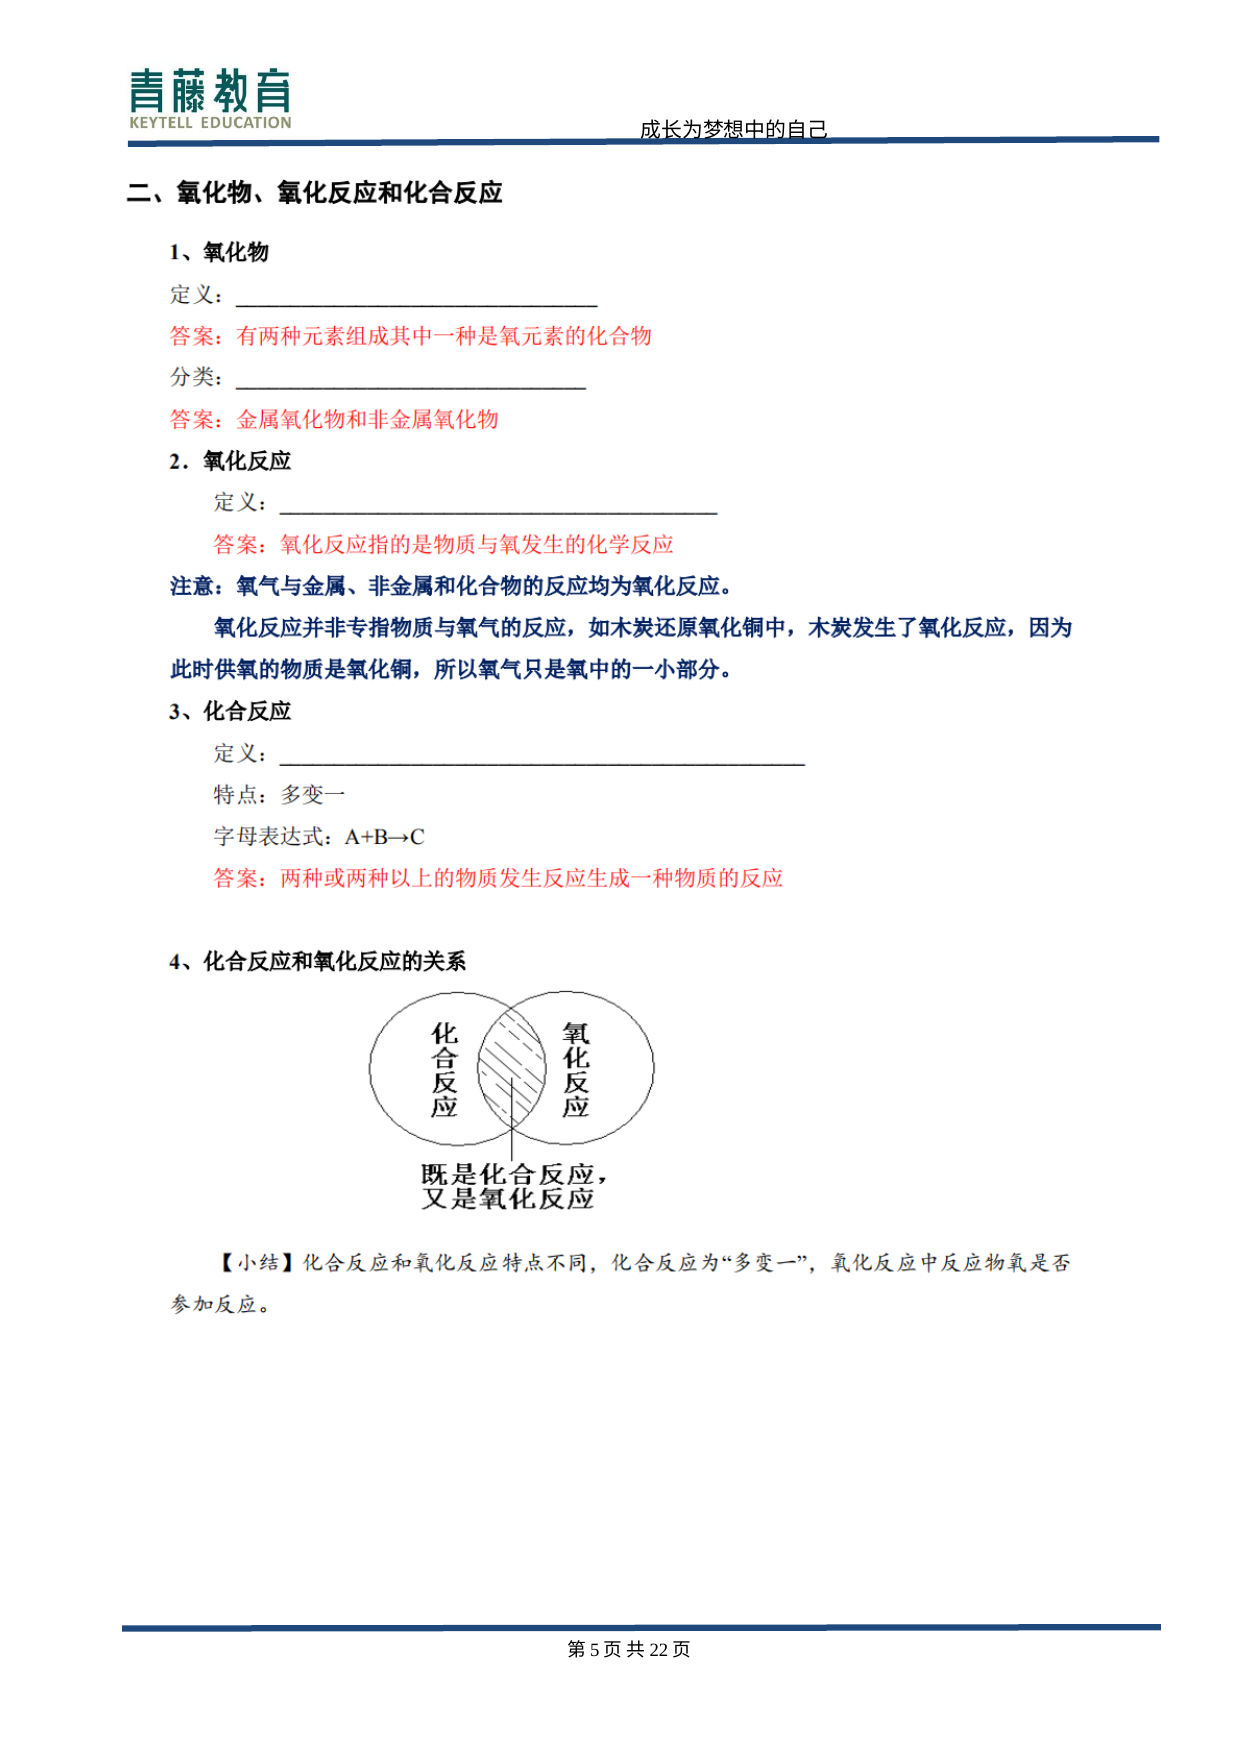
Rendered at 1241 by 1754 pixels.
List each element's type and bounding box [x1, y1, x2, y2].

picture [113, 51, 303, 134]
picture [117, 155, 1090, 1530]
